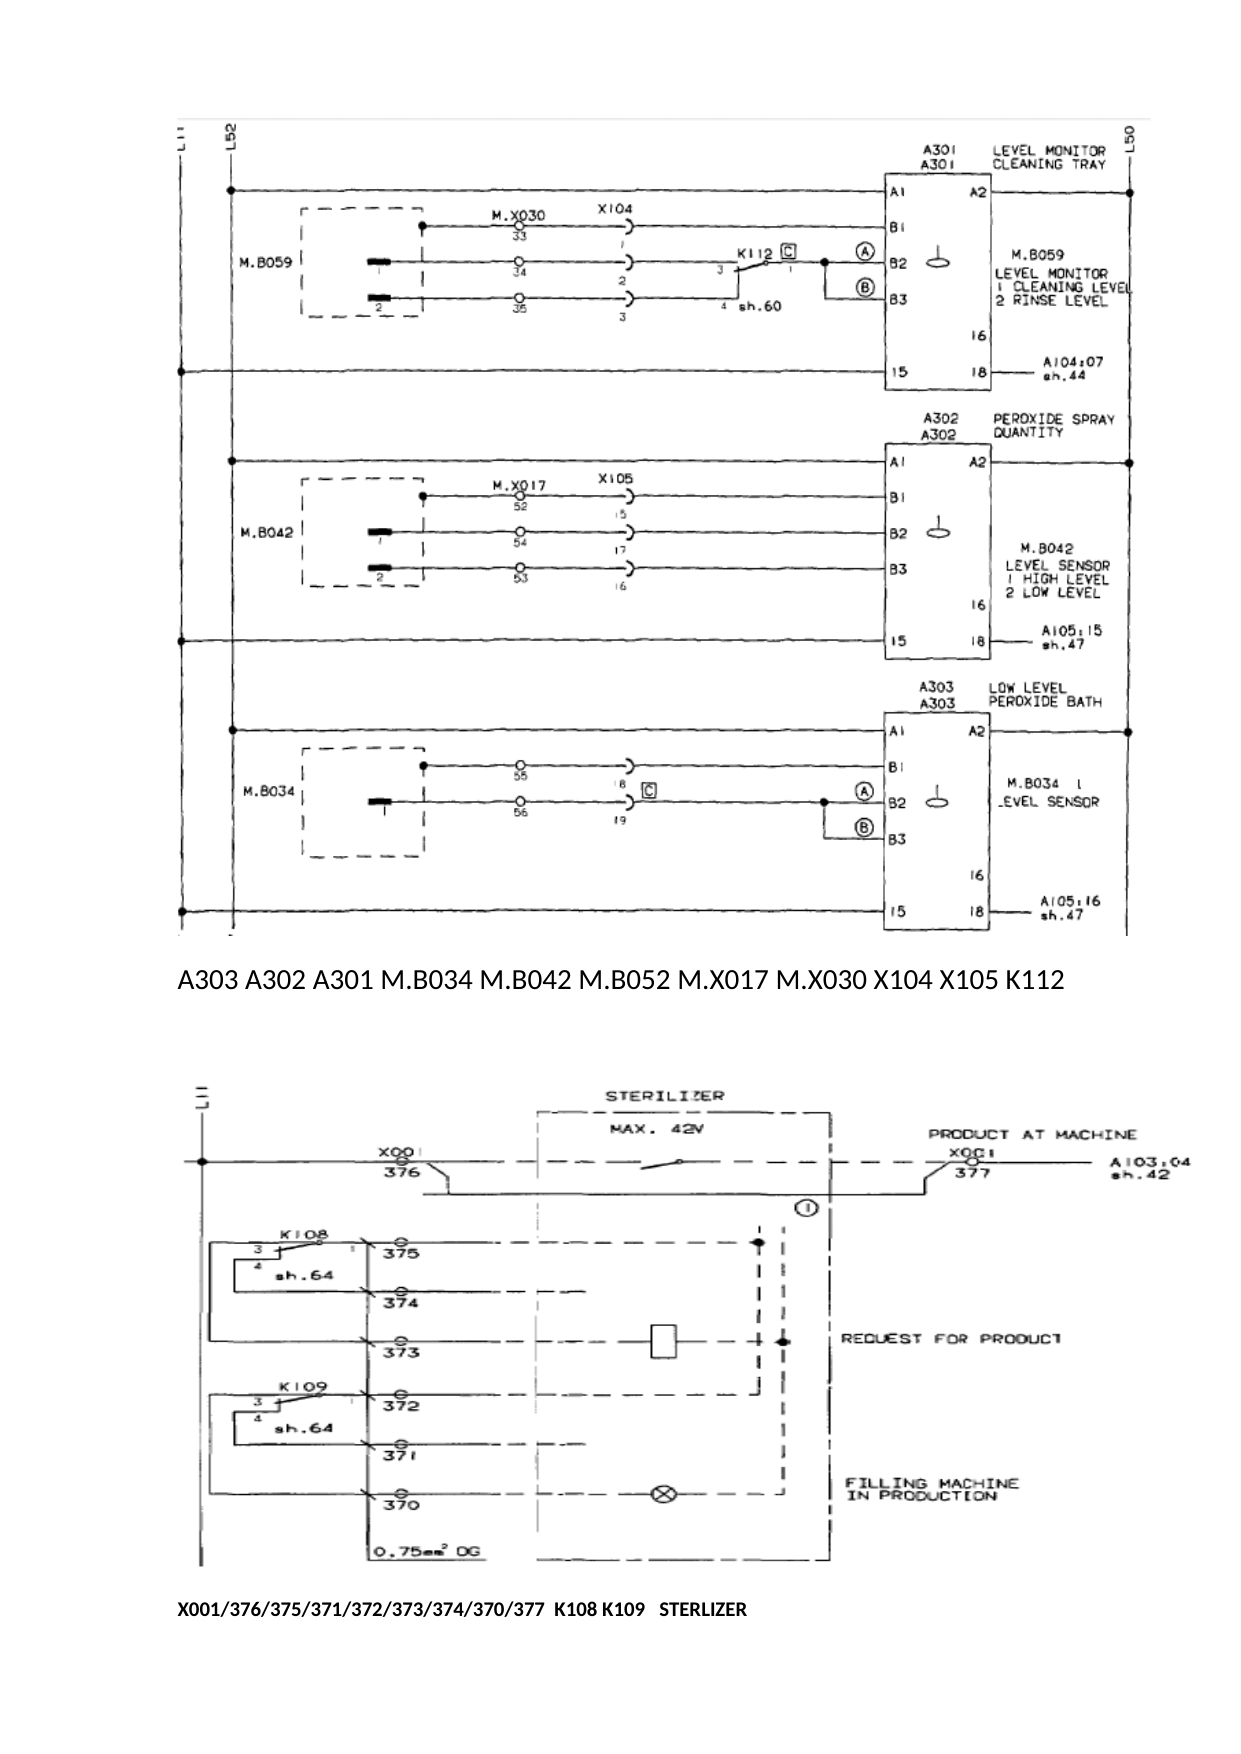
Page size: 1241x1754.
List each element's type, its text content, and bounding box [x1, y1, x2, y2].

picture [177, 118, 1151, 936]
text A303 A302 A301 M.B034 M.B042 M.B052 M.X017 M.X030 X104 X105 K112 [177, 961, 1152, 997]
text X001/376/375/371/372/373/374/370/377 K108 K109 STERLIZER [177, 1596, 1152, 1622]
picture [177, 1084, 1195, 1572]
